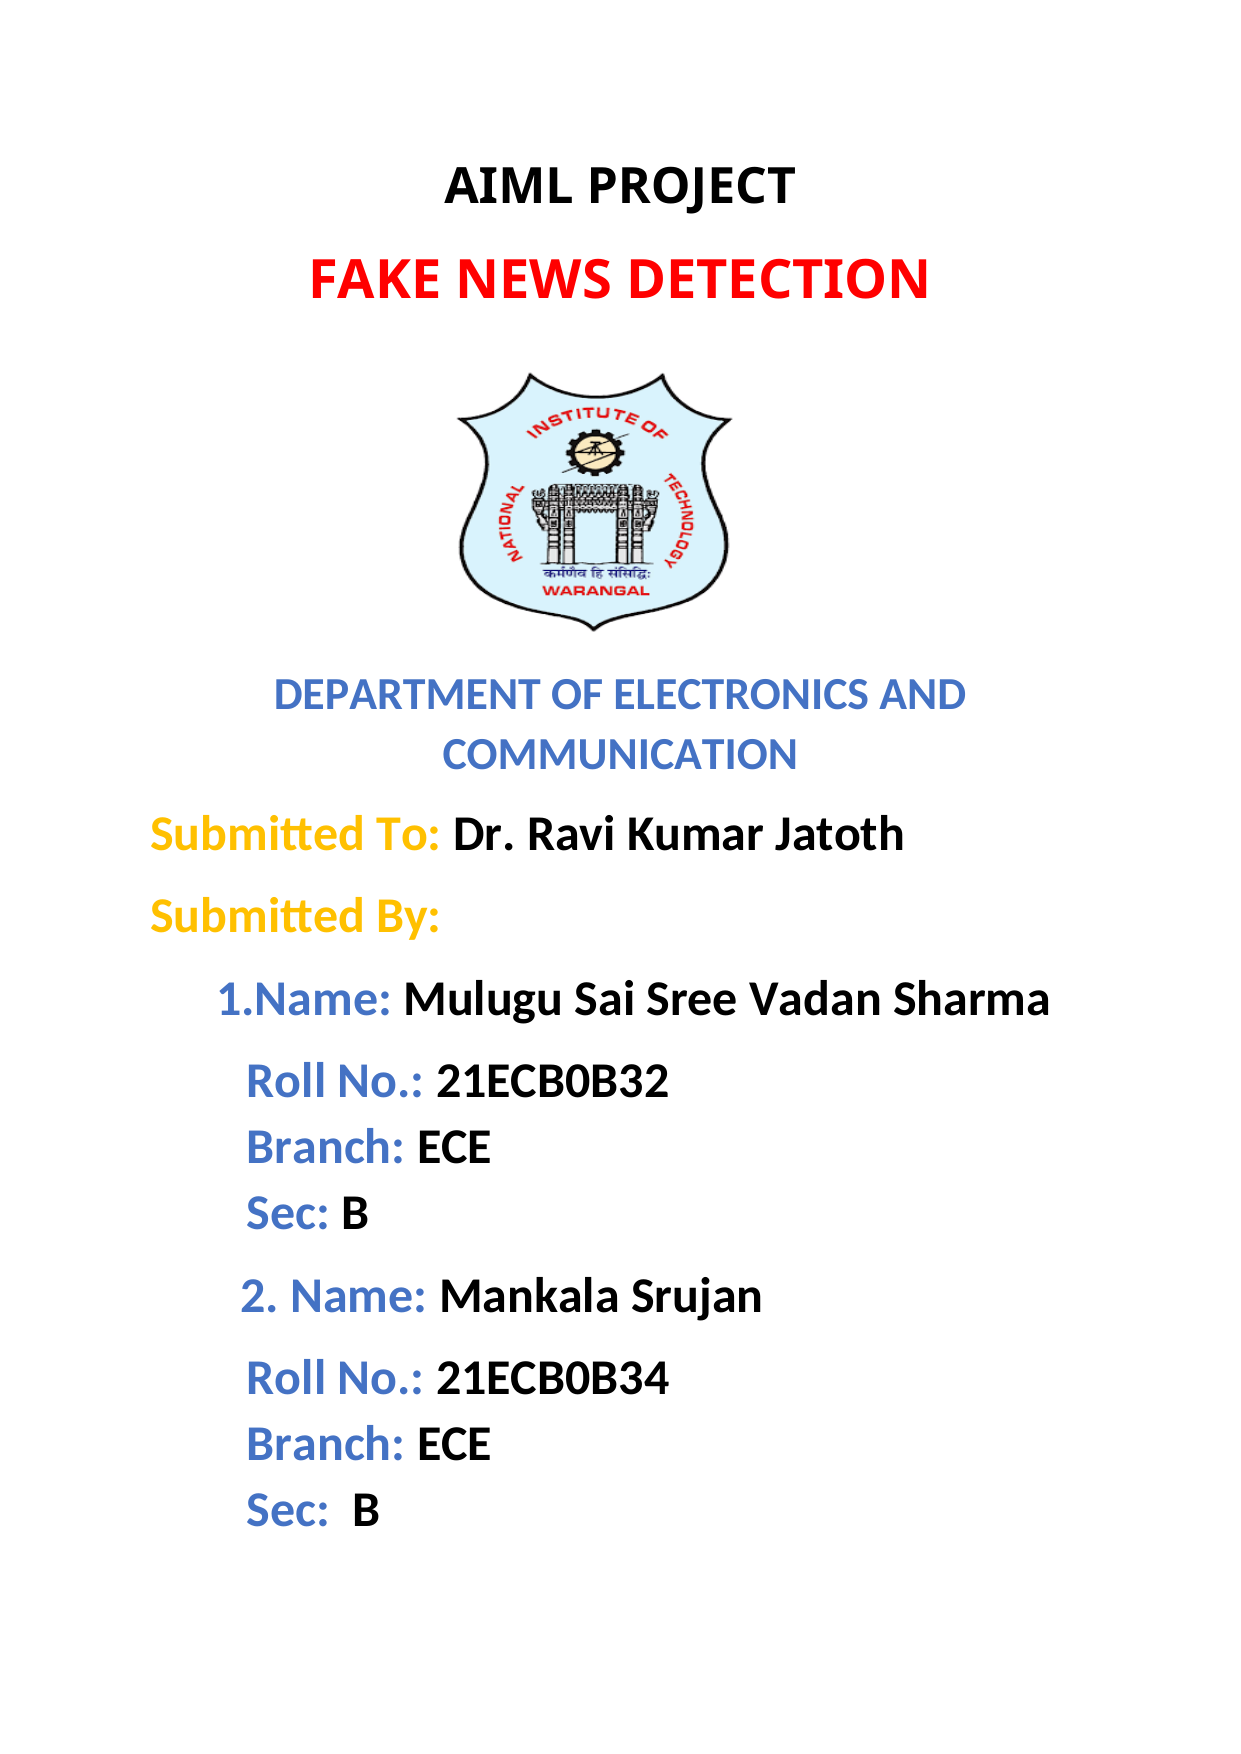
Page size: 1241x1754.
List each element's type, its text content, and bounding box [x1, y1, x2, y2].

list Sec: B [247, 1181, 1090, 1242]
list Branch: ECE [247, 1115, 1090, 1176]
text DEPARTMENT OF ELECTRONICS AND COMMUNICATION [150, 664, 1090, 781]
text 2. Name: Mankala Srujan [150, 1263, 1090, 1324]
list Sec: B [247, 1478, 1090, 1539]
list Roll No.: 21ECB0B34 [247, 1346, 1090, 1407]
list Branch: ECE [247, 1412, 1090, 1473]
text AIML PROJECT [150, 150, 1090, 218]
picture [408, 356, 790, 656]
text 1.Name: Mulugu Sai Sree Vadan Sharma [150, 967, 1090, 1028]
list Roll No.: 21ECB0B32 [247, 1049, 1090, 1110]
text FAKE NEWS DETECTION [150, 240, 1090, 314]
text Submitted By: [150, 884, 1090, 945]
text Submitted To: Dr. Ravi Kumar Jatoth [150, 802, 1090, 863]
